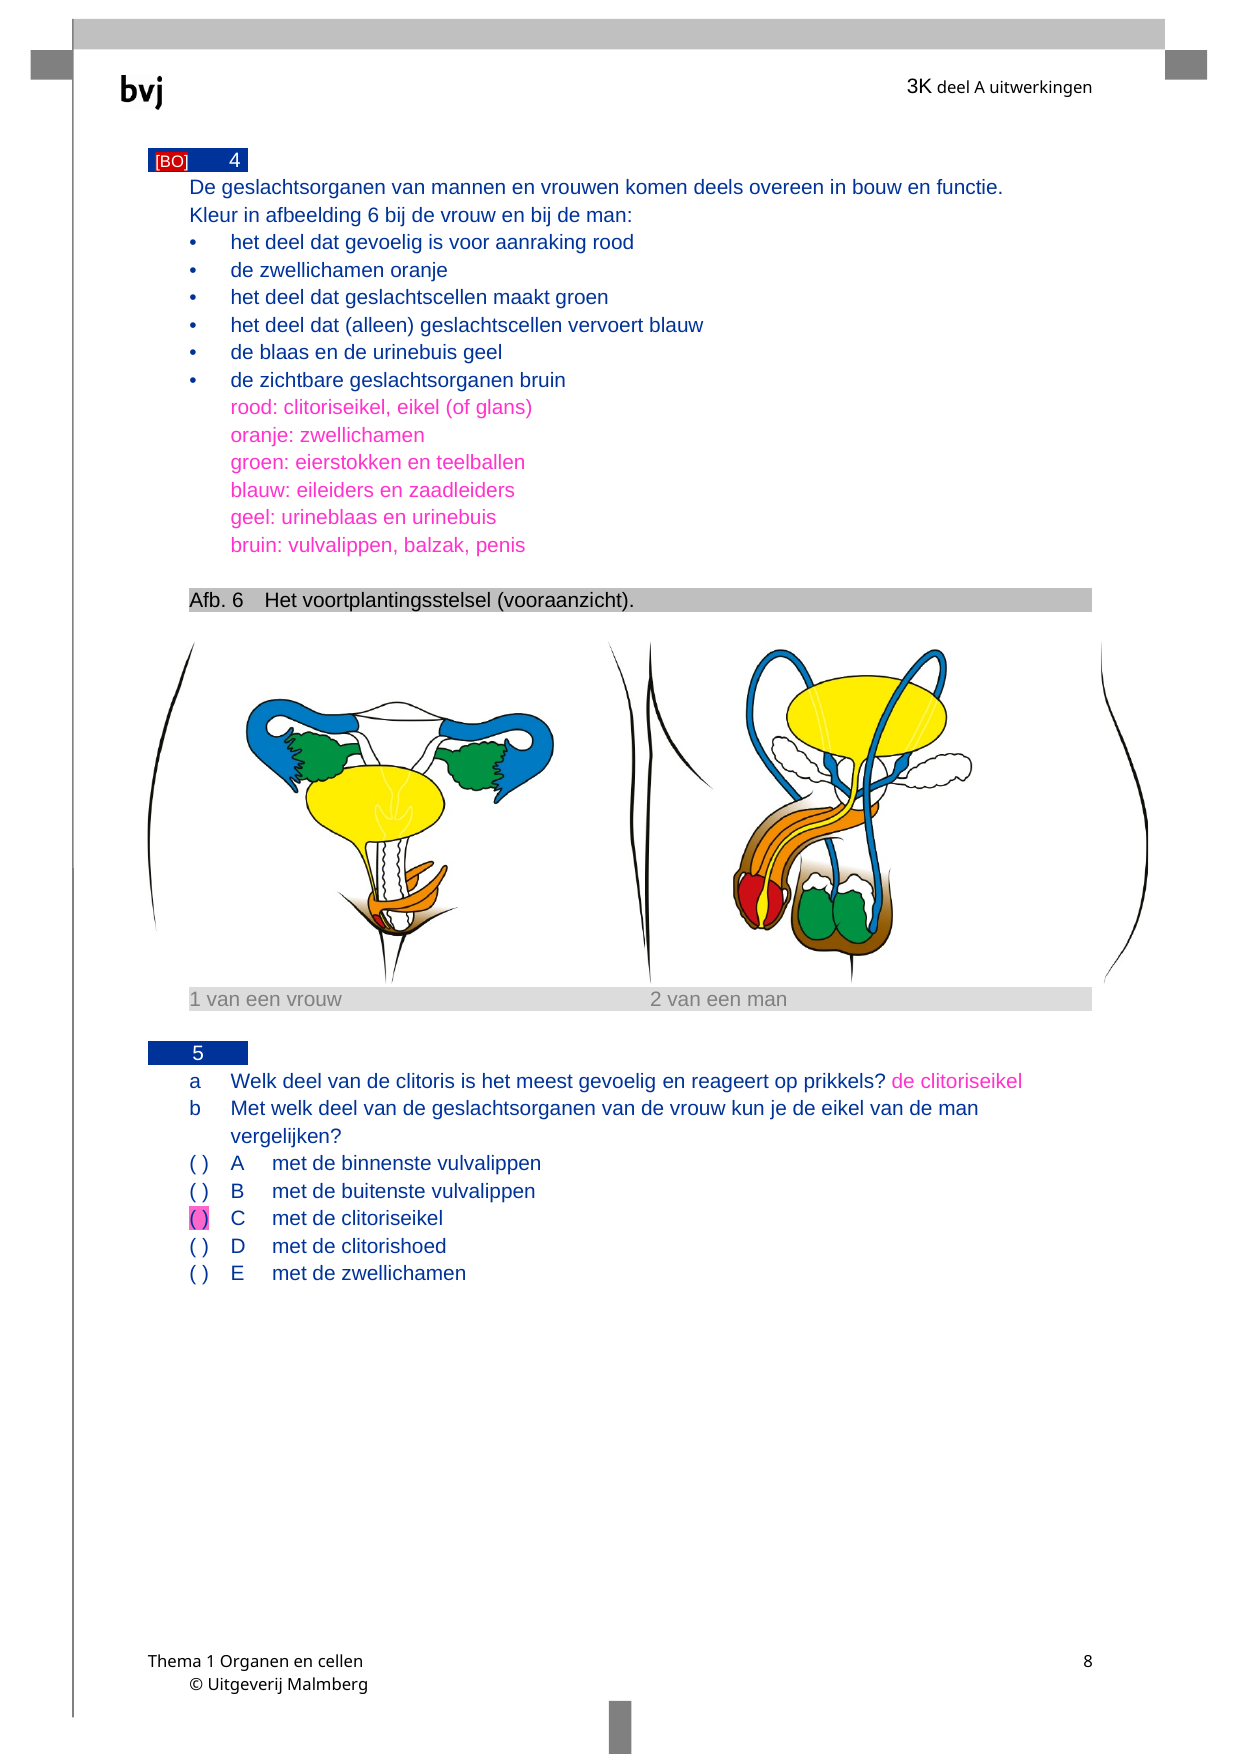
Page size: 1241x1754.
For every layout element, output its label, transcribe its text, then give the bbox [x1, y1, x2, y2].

text ( ) E met de zwellichamen [189, 1261, 1092, 1285]
text [BO] 4 [148, 148, 248, 172]
text • het deel dat gevoelig is voor aanraking rood [189, 230, 1092, 254]
text 5 [148, 1041, 248, 1065]
text b Met welk deel van de geslachtsorganen van de vrouw kun je de eikel van de man vergelijken? [189, 1096, 1092, 1147]
text 1 van een vrouw 2 van een man [189, 987, 1092, 1011]
text • de blaas en de urinebuis geel [189, 340, 1092, 364]
text bruin: vulvalippen, balzak, penis [230, 533, 1092, 557]
text blauw: eileiders en zaadleiders [230, 478, 1092, 502]
text a Welk deel van de clitoris is het meest gevoelig en reageert op prikkels? de clitoriseikel [189, 1068, 1092, 1092]
text ( ) A met de binnenste vulvalippen [189, 1151, 1092, 1175]
picture [147, 641, 1149, 984]
text rood: clitoriseikel, eikel (of glans) [230, 395, 1092, 419]
text ( ) C met de clitoriseikel [209, 1206, 1092, 1230]
text groen: eierstokken en teelballen [230, 450, 1092, 474]
text Kleur in afbeelding 6 bij de vrouw en bij de man: [189, 203, 1092, 227]
text ( ) B met de buitenste vulvalippen [189, 1178, 1092, 1202]
text • de zichtbare geslachtsorganen bruin [189, 368, 1092, 392]
text • het deel dat geslachtscellen maakt groen [189, 285, 1092, 309]
text De geslachtsorganen van mannen en vrouwen komen deels overeen in bouw en functie. [189, 175, 1092, 199]
text • het deel dat (alleen) geslachtscellen vervoert blauw [189, 313, 1092, 337]
text Afb. 6 Het voortplantingsstelsel (vooraanzicht). [189, 588, 1092, 612]
picture [121, 75, 162, 110]
text ( ) D met de clitorishoed [189, 1233, 1092, 1257]
text oranje: zwellichamen [230, 423, 1092, 447]
text geel: urineblaas en urinebuis [230, 505, 1092, 529]
text • de zwellichamen oranje [189, 258, 1092, 282]
